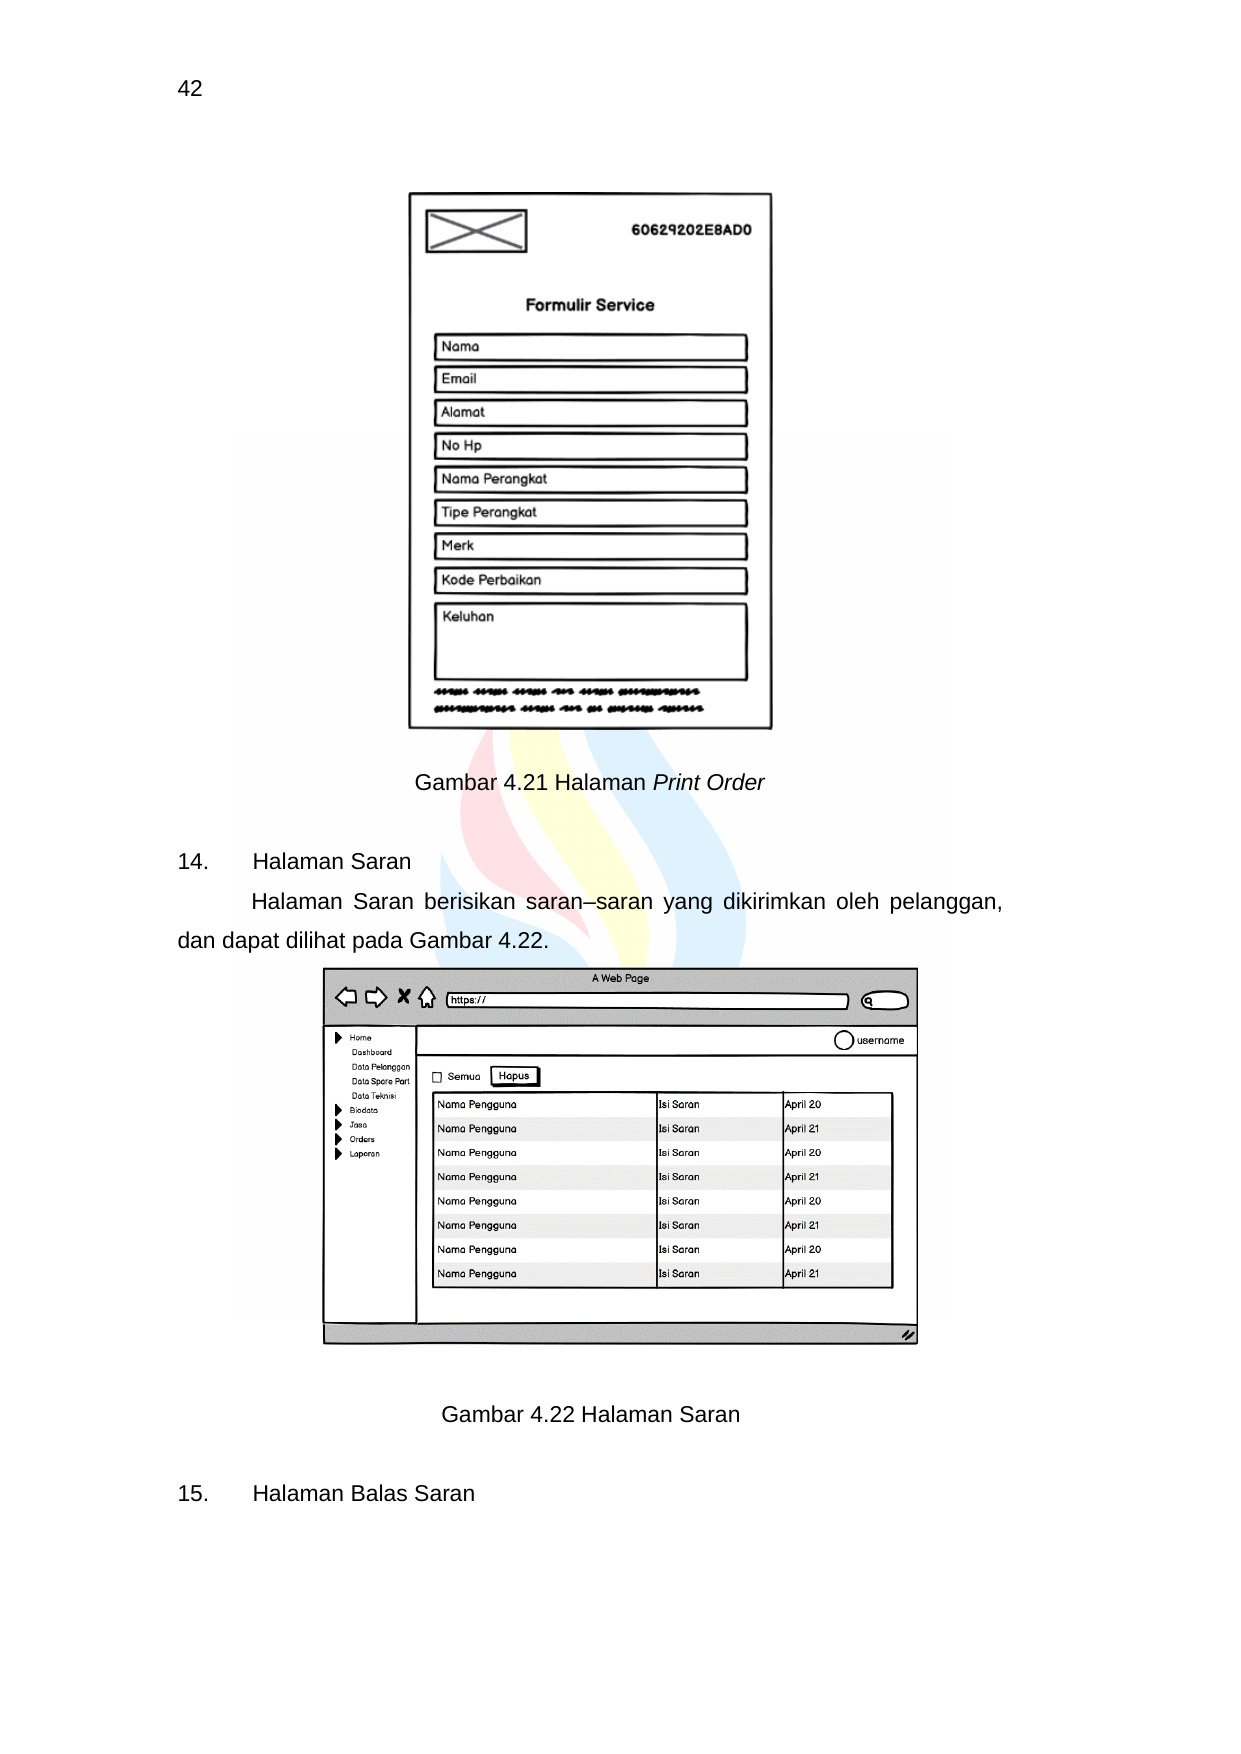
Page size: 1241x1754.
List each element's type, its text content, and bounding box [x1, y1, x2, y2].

picture [408, 192, 773, 730]
picture [322, 967, 918, 1345]
text Gambar 4.21 Halaman Print Order [177, 769, 1004, 796]
list Halaman Saran [177, 848, 1004, 875]
list Halaman Balas Saran [177, 1480, 1004, 1506]
text Gambar 4.22 Halaman Saran [177, 1401, 1004, 1427]
list Halaman Saran berisikan saran–saran yang dikirimkan oleh pelanggan, dan dapat dilihat pada Gambar 4.22. [177, 888, 1004, 954]
